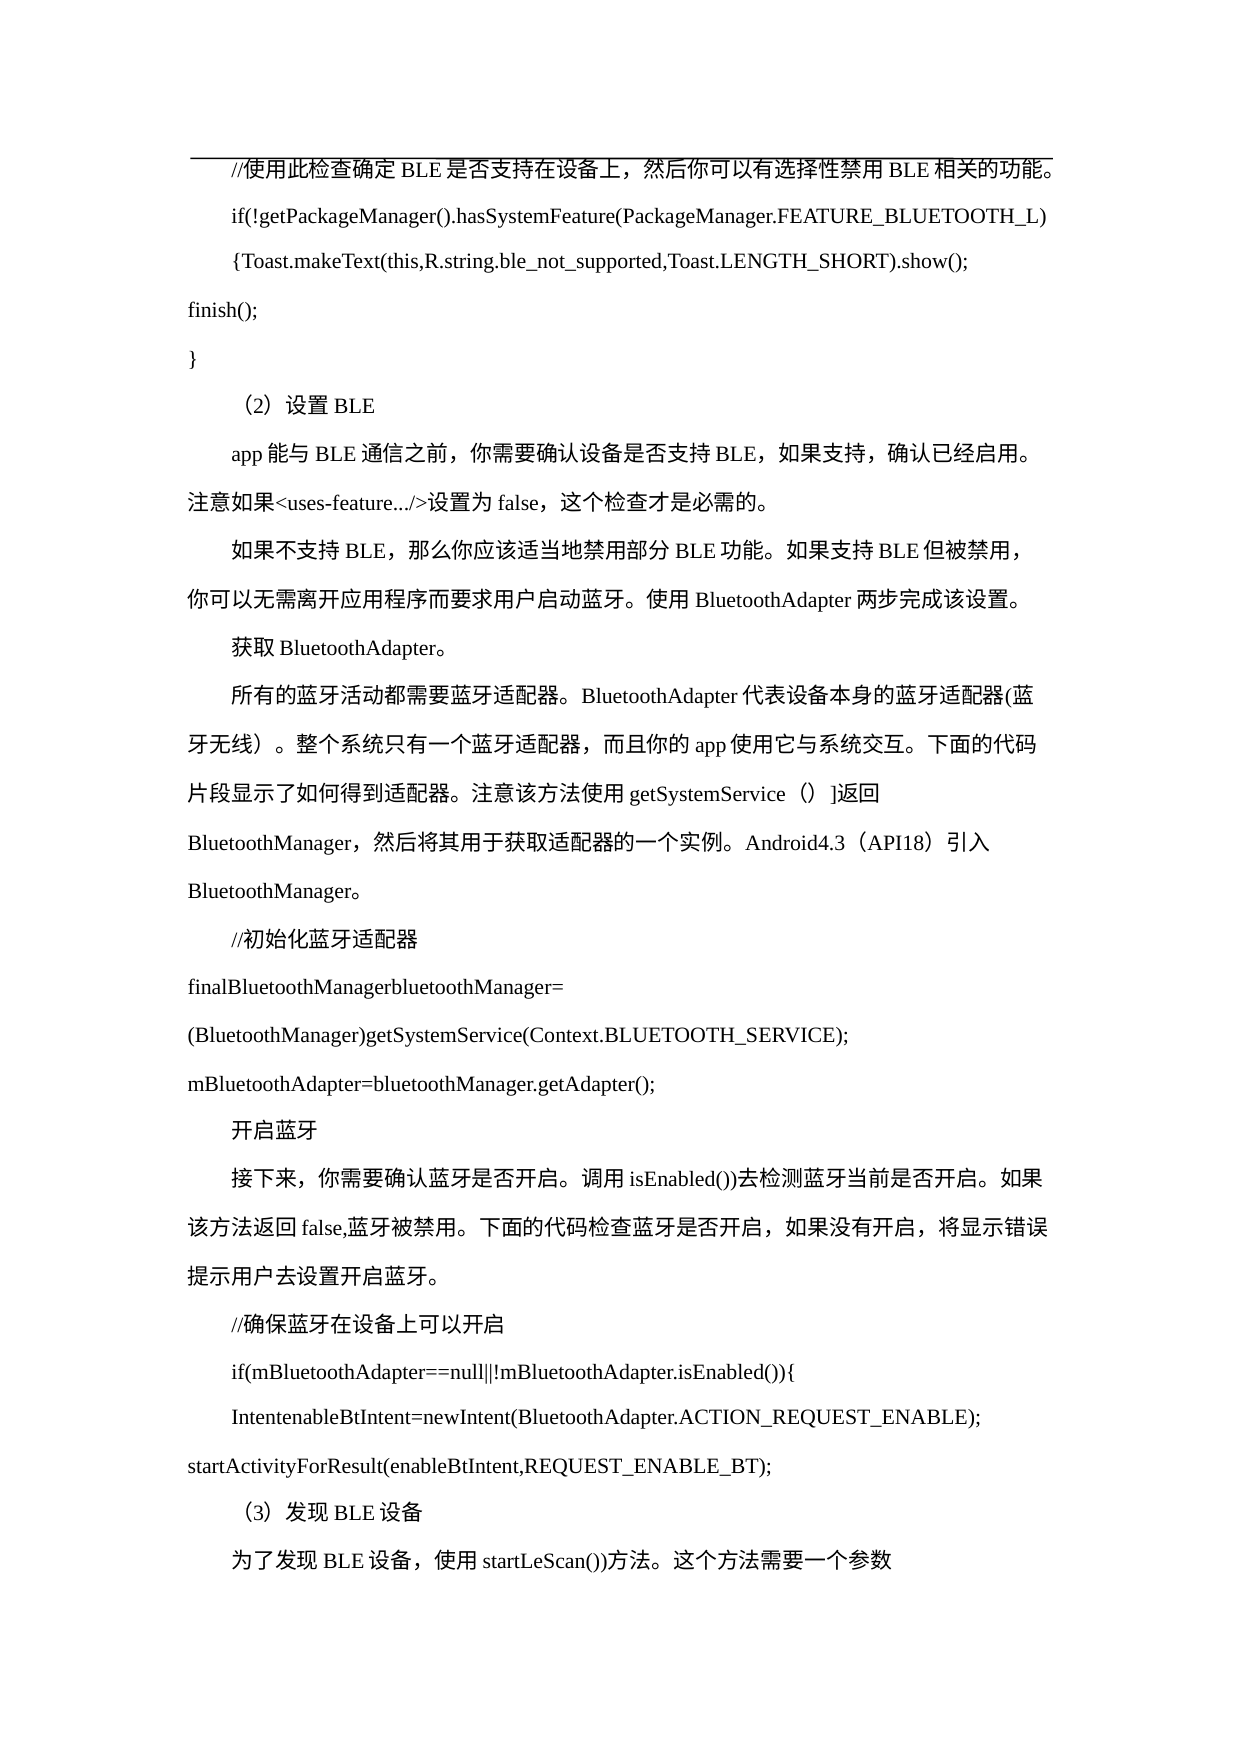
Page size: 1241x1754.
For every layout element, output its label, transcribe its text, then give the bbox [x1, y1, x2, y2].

text IntentenableBtIntent=newIntent(BluetoothAdapter.ACTION_REQUEST_ENABLE); startActivityForResult(enableBtIntent,REQUEST_ENABLE_BT); [187, 1400, 1053, 1482]
text //初始化蓝牙适配器 finalBluetoothManagerbluetoothManager= (BluetoothManager)getSystemService(Context.BLUETOOTH_SERVICE); mBluetoothAdapter=bluetoothManager.getAdapter(); [187, 921, 1053, 1100]
text 获取BluetoothAdapter。 [187, 630, 1053, 662]
text 开启蓝牙 [187, 1113, 1053, 1145]
text //使用此检查确定BLE是否支持在设备上，然后你可以有选择性禁用BLE相关的功能。 [187, 151, 1053, 184]
text 所有的蓝牙活动都需要蓝牙适配器。BluetoothAdapter代表设备本身的蓝牙适配器(蓝牙无线）。整个系统只有一个蓝牙适配器，而且你的app使用它与系统交互。下面的代码片段显示了如何得到适配器。注意该方法使用getSystemService（）]返回BluetoothManager，然后将其用于获取适配器的一个实例。Android4.3（API18）引入BluetoothManager。 [187, 678, 1053, 906]
text if(!getPackageManager().hasSystemFeature(PackageManager.FEATURE_BLUETOOTH_L) [187, 199, 1053, 232]
text //确保蓝牙在设备上可以开启 [187, 1307, 1053, 1339]
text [187, 1542, 1053, 1575]
text app能与BLE通信之前，你需要确认设备是否支持BLE，如果支持，确认已经启用。注意如果<uses-feature.../>设置为false，这个检查才是必需的。 [187, 436, 1053, 517]
text {Toast.makeText(this,R.string.ble_not_supported,Toast.LENGTH_SHORT).show(); finish(); } [187, 244, 1053, 374]
text （2）设置BLE [187, 387, 1053, 420]
text 如果不支持BLE，那么你应该适当地禁用部分BLE功能。如果支持BLE但被禁用，你可以无需离开应用程序而要求用户启动蓝牙。使用BluetoothAdapter两步完成该设置。 [187, 533, 1053, 614]
text （3）发现BLE设备 [187, 1494, 1053, 1527]
text if(mBluetoothAdapter==null||!mBluetoothAdapter.isEnabled()){ [187, 1355, 1053, 1388]
text 接下来，你需要确认蓝牙是否开启。调用isEnabled())去检测蓝牙当前是否开启。如果该方法返回false,蓝牙被禁用。下面的代码检查蓝牙是否开启，如果没有开启，将显示错误提示用户去设置开启蓝牙。 [187, 1161, 1053, 1291]
